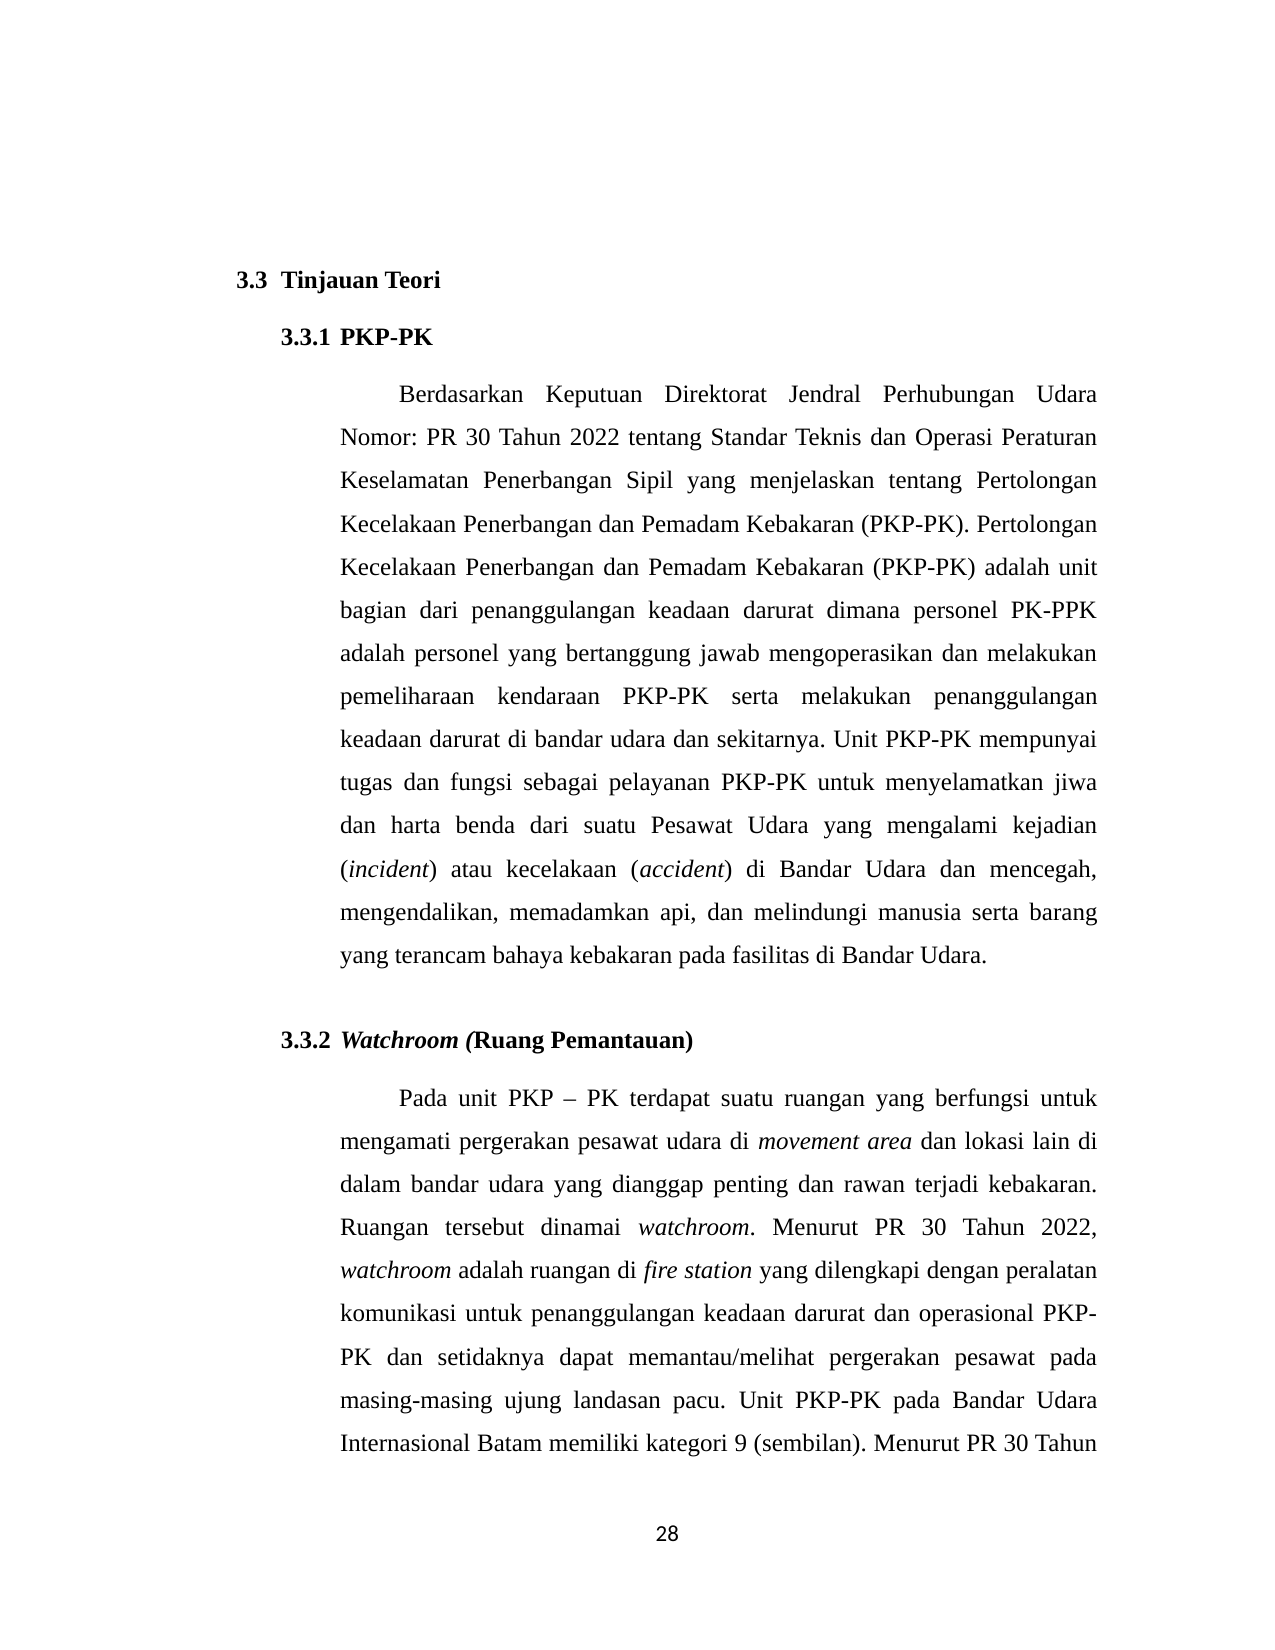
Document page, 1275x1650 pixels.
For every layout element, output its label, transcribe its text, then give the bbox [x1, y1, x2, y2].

text 3.3.1 PKP-PK [236, 322, 1098, 351]
list Berdasarkan Keputuan Direktorat Jendral Perhubungan Udara Nomor: PR 30 Tahun 2022 tentang Standar Teknis dan Operasi Peraturan Keselamatan Penerbangan Sipil yang menjelaskan tentang Pertolongan Kecelakaan Penerbangan dan Pemadam Kebakaran (PKP-PK). Pertolongan Kecelakaan Penerbangan dan Pemadam Kebakaran (PKP-PK) adalah unit bagian dari penanggulangan keadaan darurat dimana personel PK-PPK adalah personel yang bertanggung jawab mengoperasikan dan melakukan pemeliharaan kendaraan PKP-PK serta melakukan penanggulangan keadaan darurat di bandar udara dan sekitarnya. Unit PKP-PK mempunyai tugas dan fungsi sebagai pelayanan PKP-PK untuk menyelamatkan jiwa dan harta benda dari suatu Pesawat Udara yang mengalami kejadian (incident) atau kecelakaan (accident) di Bandar Udara dan mencegah, mengendalikan, memadamkan api, dan melindungi manusia serta barang yang terancam bahaya kebakaran pada fasilitas di Bandar Udara. [340, 379, 1098, 969]
text 3.3.2 Watchroom (Ruang Pemantauan) [236, 1025, 1098, 1054]
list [340, 1083, 1098, 1457]
text 3.3 Tinjauan Teori [236, 265, 1098, 294]
